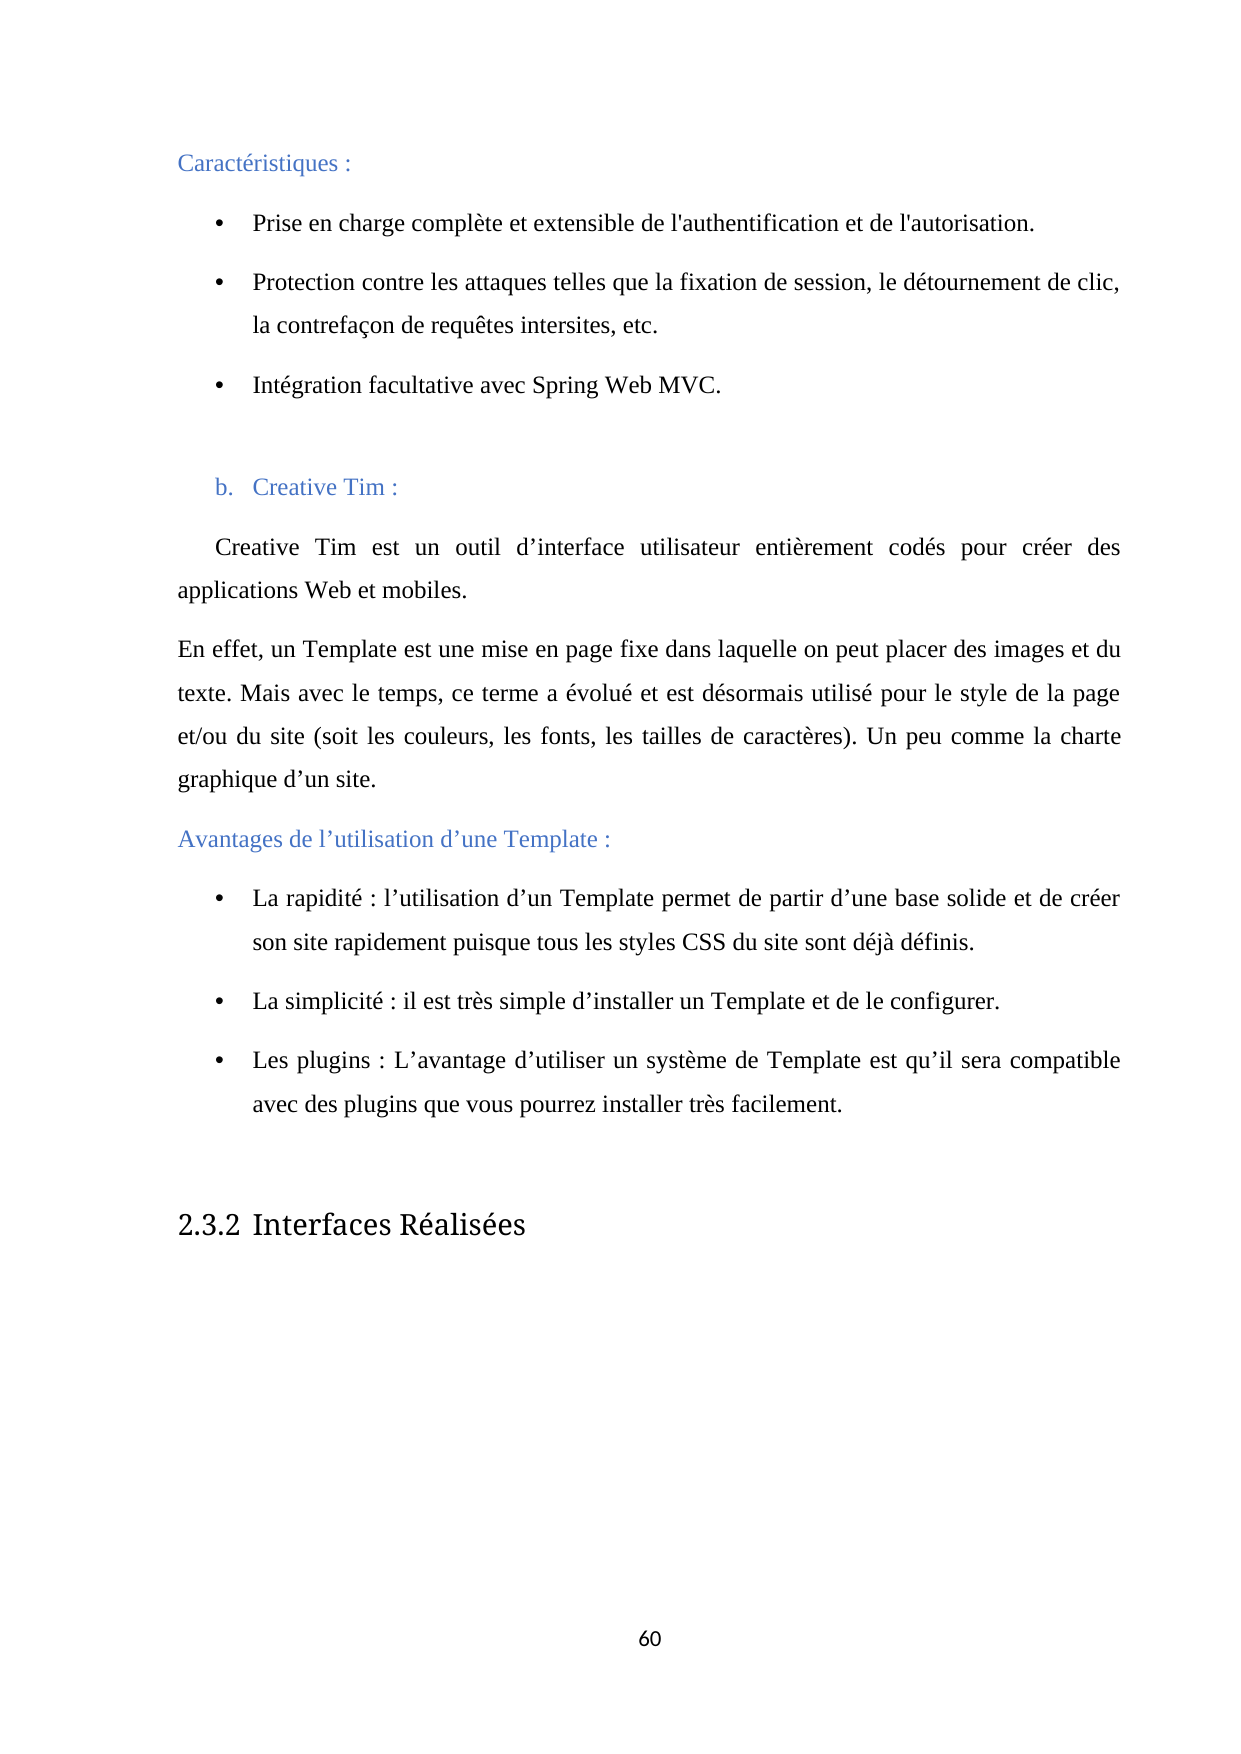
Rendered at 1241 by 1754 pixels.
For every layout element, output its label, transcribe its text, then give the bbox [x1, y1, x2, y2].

list La simplicité : il est très simple d’installer un Template et de le configurer. [215, 986, 1122, 1015]
list Intégration facultative avec Spring Web MVC. [215, 369, 1122, 398]
subtitle Interfaces Réalisées [177, 1204, 1122, 1243]
text Avantages de l’utilisation d’une Template : [177, 824, 1122, 852]
text Creative Tim est un outil d’interface utilisateur entièrement codés pour créer des applications Web et mobiles. [177, 532, 1122, 603]
text En effet, un Template est une mise en page fixe dans laquelle on peut placer des images et du texte. Mais avec le temps, ce terme a évolué et est désormais utilisé pour le style de la page et/ou du site (soit les couleurs, les fonts, les tailles de caractères). Un peu comme la charte graphique d’un site. [177, 634, 1122, 793]
list Creative Tim : [215, 472, 1122, 501]
text Caractéristiques : [177, 148, 1122, 176]
list La rapidité : l’utilisation d’un Template permet de partir d’une base solide et de créer son site rapidement puisque tous les styles CSS du site sont déjà définis. [215, 883, 1122, 955]
list Protection contre les attaques telles que la fixation de session, le détournement de clic, la contrefaçon de requêtes intersites, etc. [215, 267, 1122, 339]
list Les plugins : L’avantage d’utiliser un système de Template est qu’il sera compatible avec des plugins que vous pourrez installer très facilement. [215, 1046, 1122, 1117]
list Prise en charge complète et extensible de l'authentification et de l'autorisation. [215, 207, 1122, 236]
